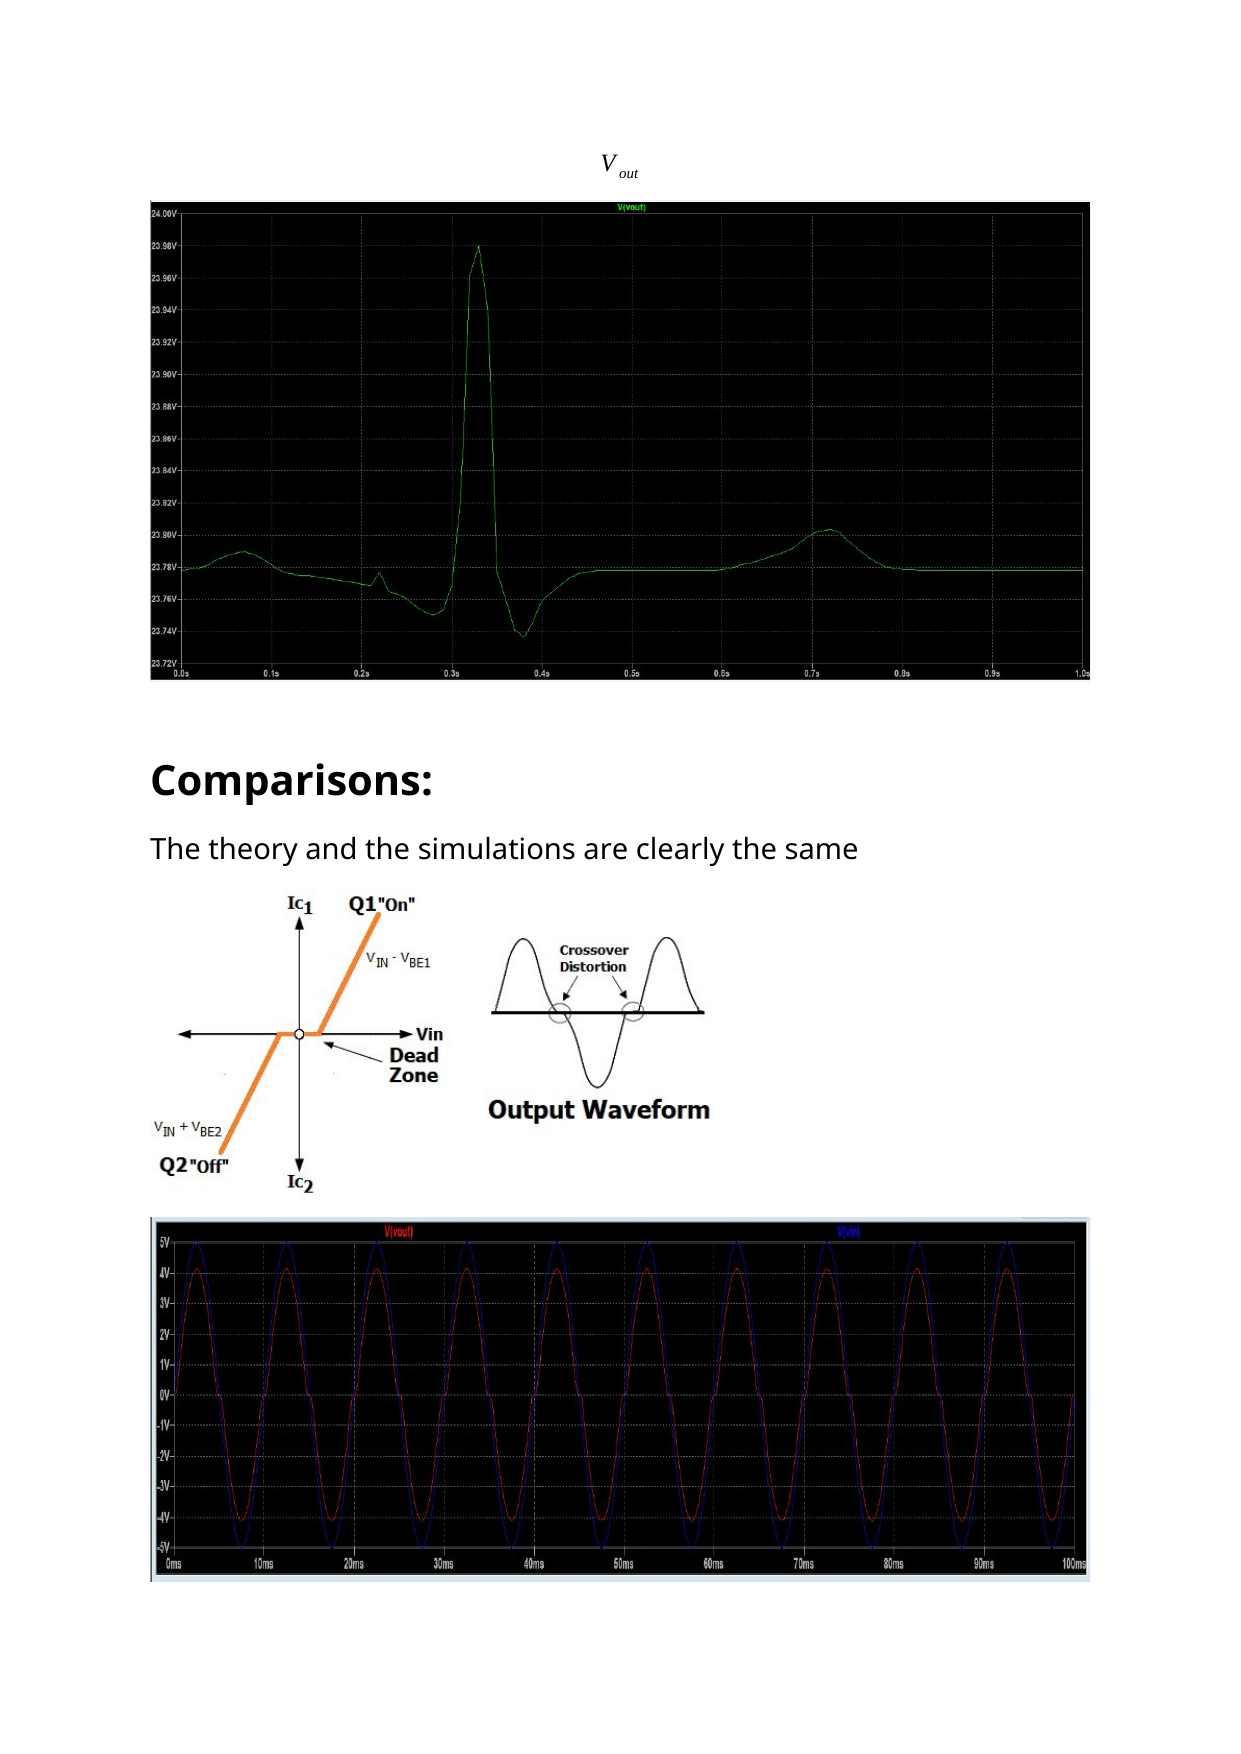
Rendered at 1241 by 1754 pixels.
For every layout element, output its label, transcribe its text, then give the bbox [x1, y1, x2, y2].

picture [150, 200, 1091, 682]
text Comparisons: [150, 751, 1090, 807]
text The theory and the simulations are clearly the same [150, 828, 1090, 868]
picture [150, 888, 717, 1199]
picture [150, 1217, 1091, 1582]
